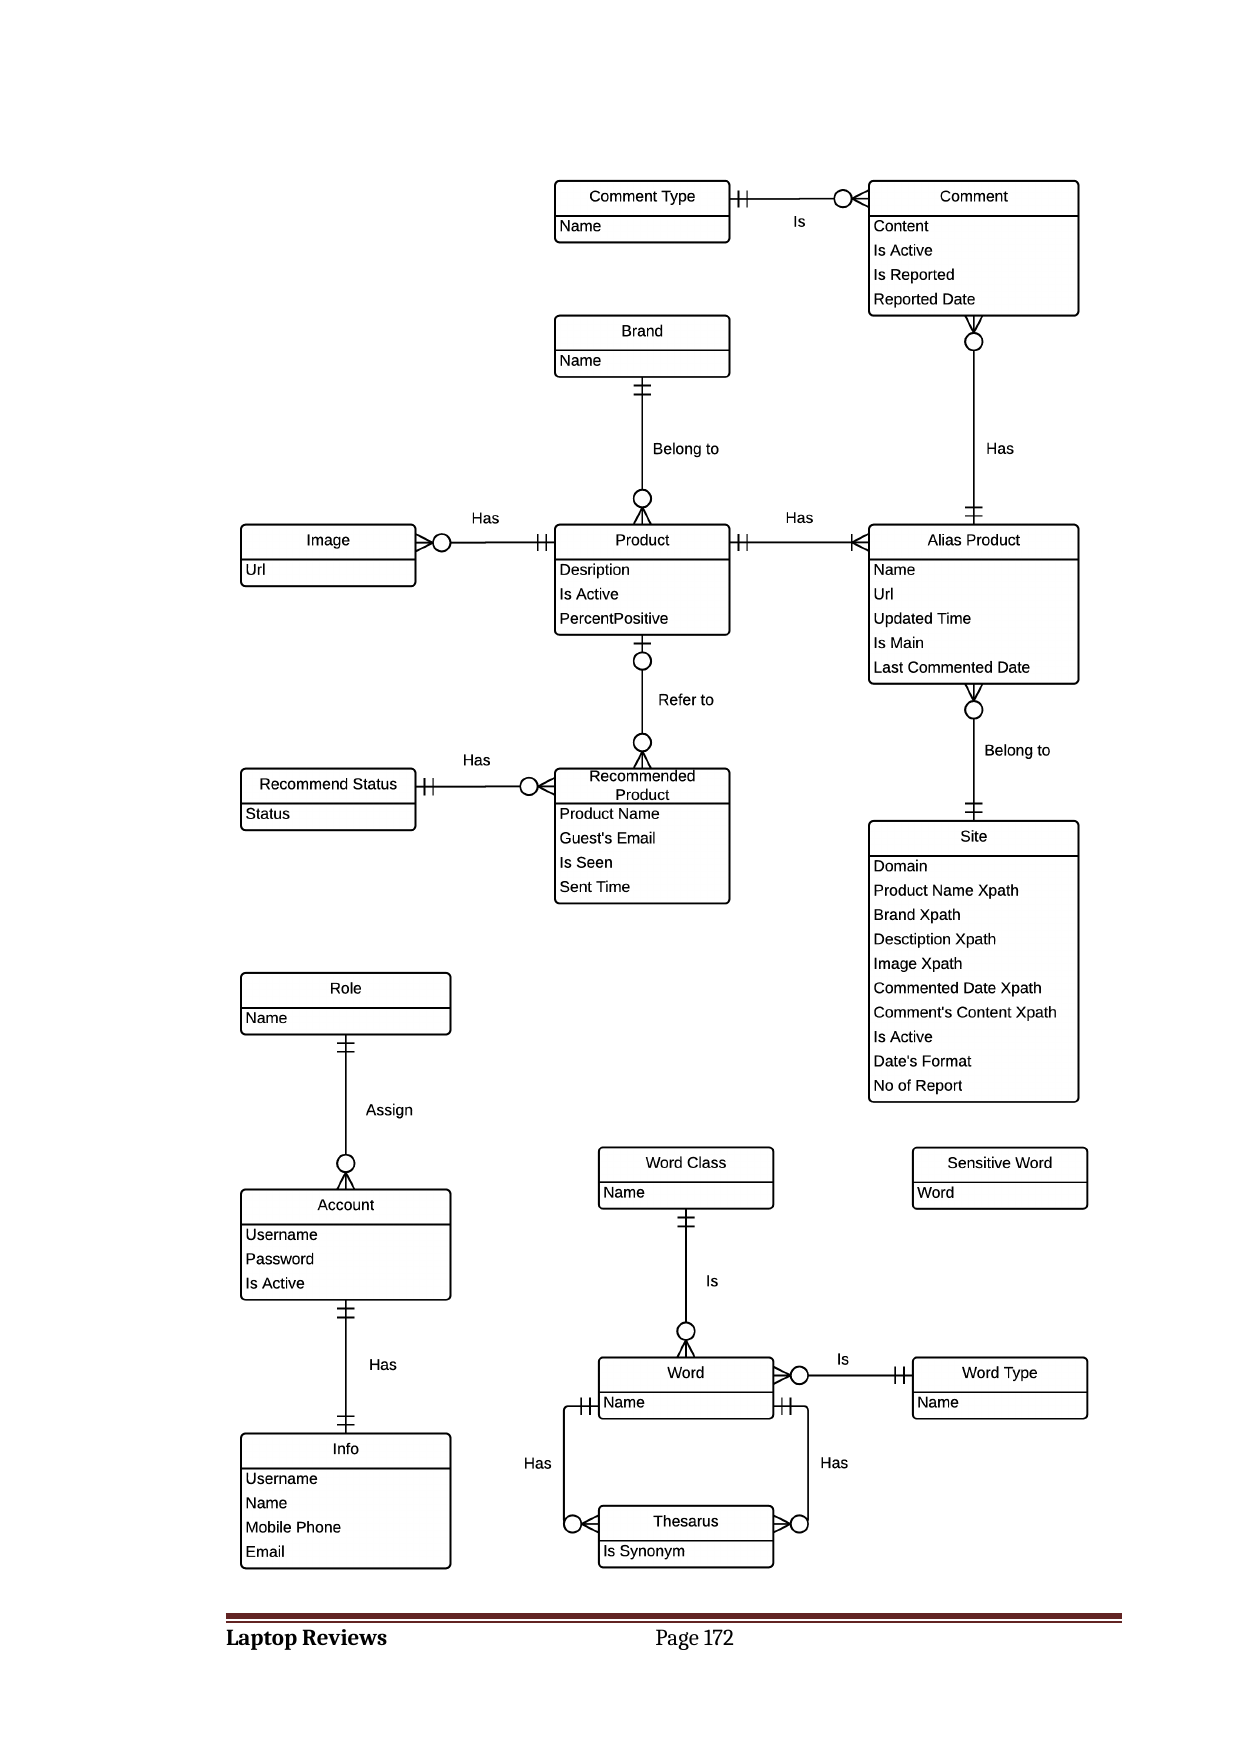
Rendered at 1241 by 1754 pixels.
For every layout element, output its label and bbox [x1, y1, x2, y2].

picture [207, 147, 1122, 1603]
